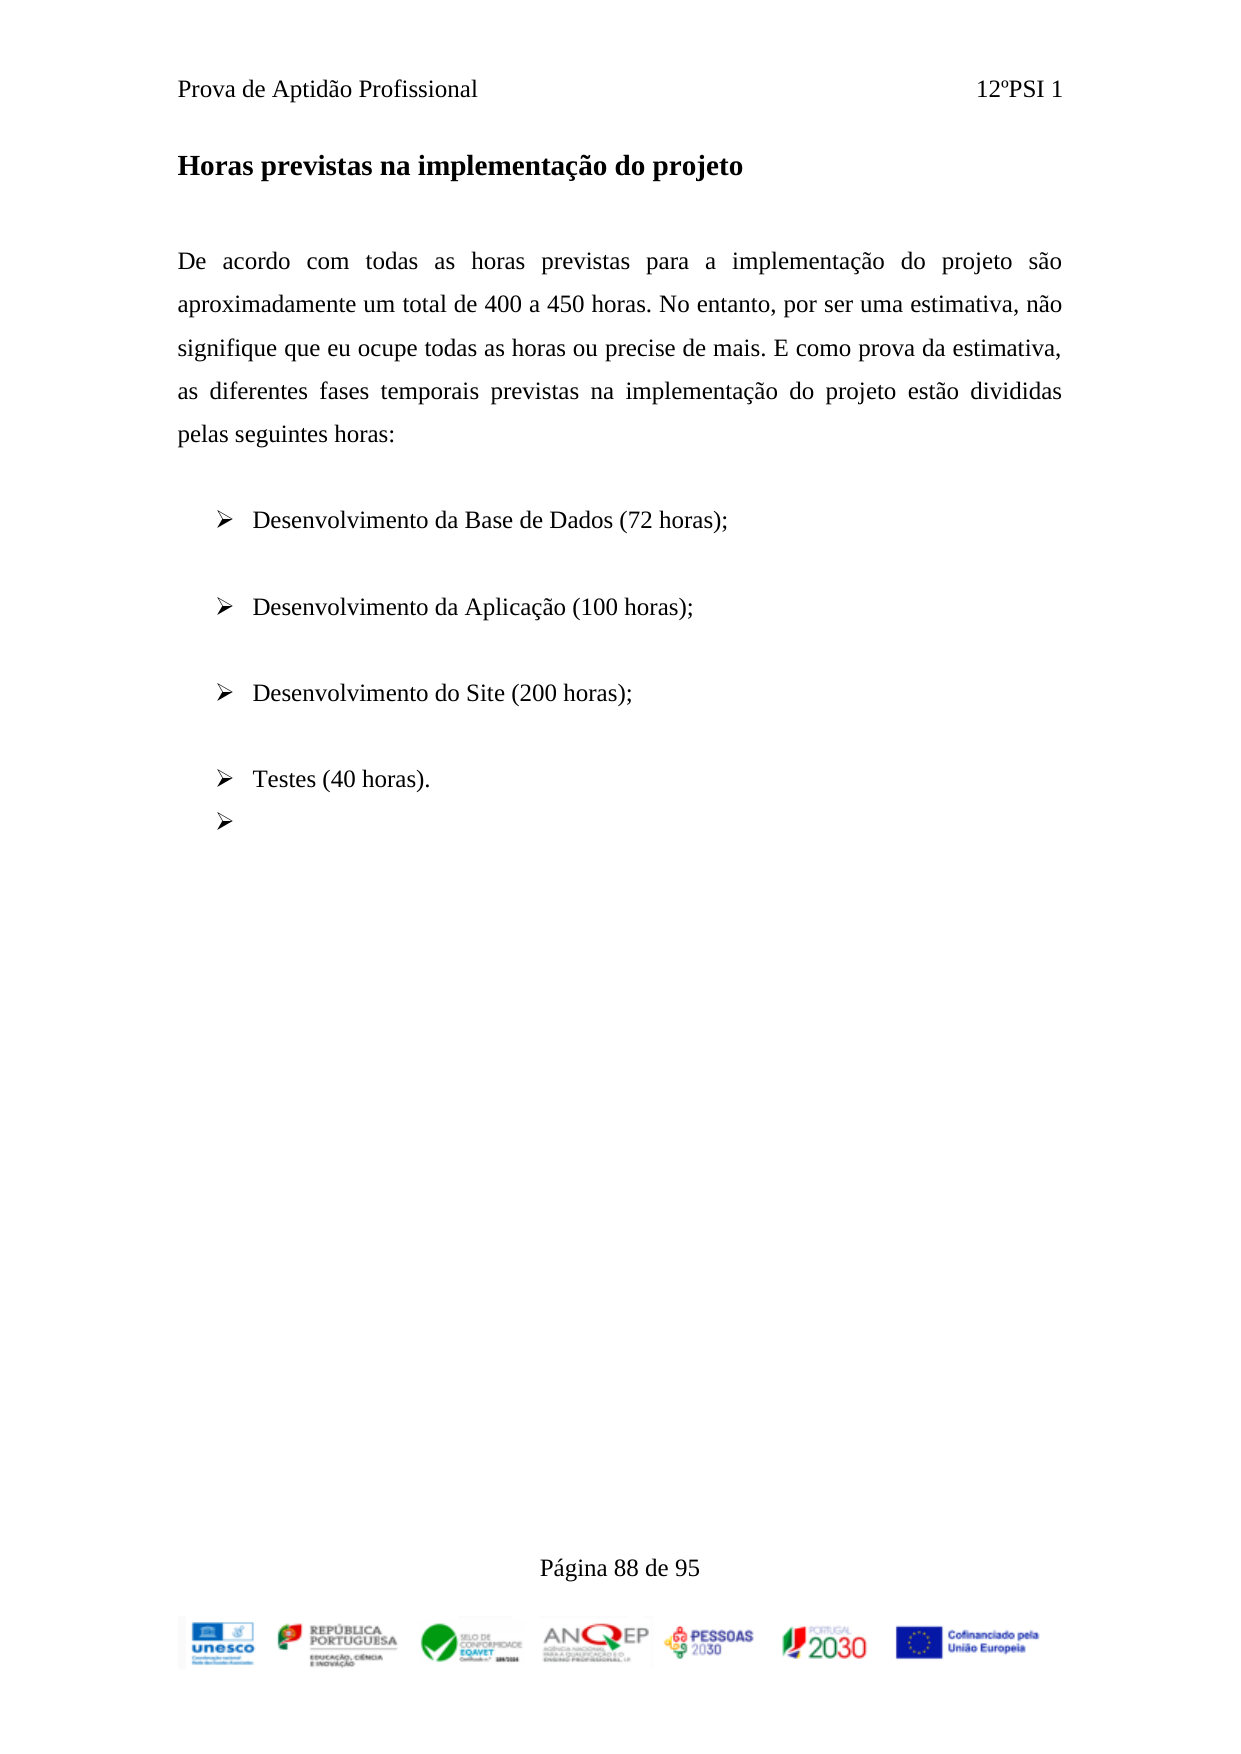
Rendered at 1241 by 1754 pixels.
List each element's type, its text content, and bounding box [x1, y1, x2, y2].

list Desenvolvimento da Aplicação (100 horas); [215, 592, 1063, 620]
list Testes (40 horas). [215, 764, 1063, 793]
list Desenvolvimento do Site (200 horas); [215, 678, 1063, 707]
picture [177, 1615, 1084, 1677]
subtitle Horas previstas na implementação do projeto [177, 148, 1063, 181]
text De acordo com todas as horas previstas para a implementação do projeto são aproximadamente um total de 400 a 450 horas. No entanto, por ser uma estimativa, não signifique que eu ocupe todas as horas ou precise de mais. E como prova da estimativa, as diferentes fases temporais previstas na implementação do projeto estão divididas pelas seguintes horas: [177, 246, 1063, 448]
list Desenvolvimento da Base de Dados (72 horas); [215, 505, 1063, 534]
